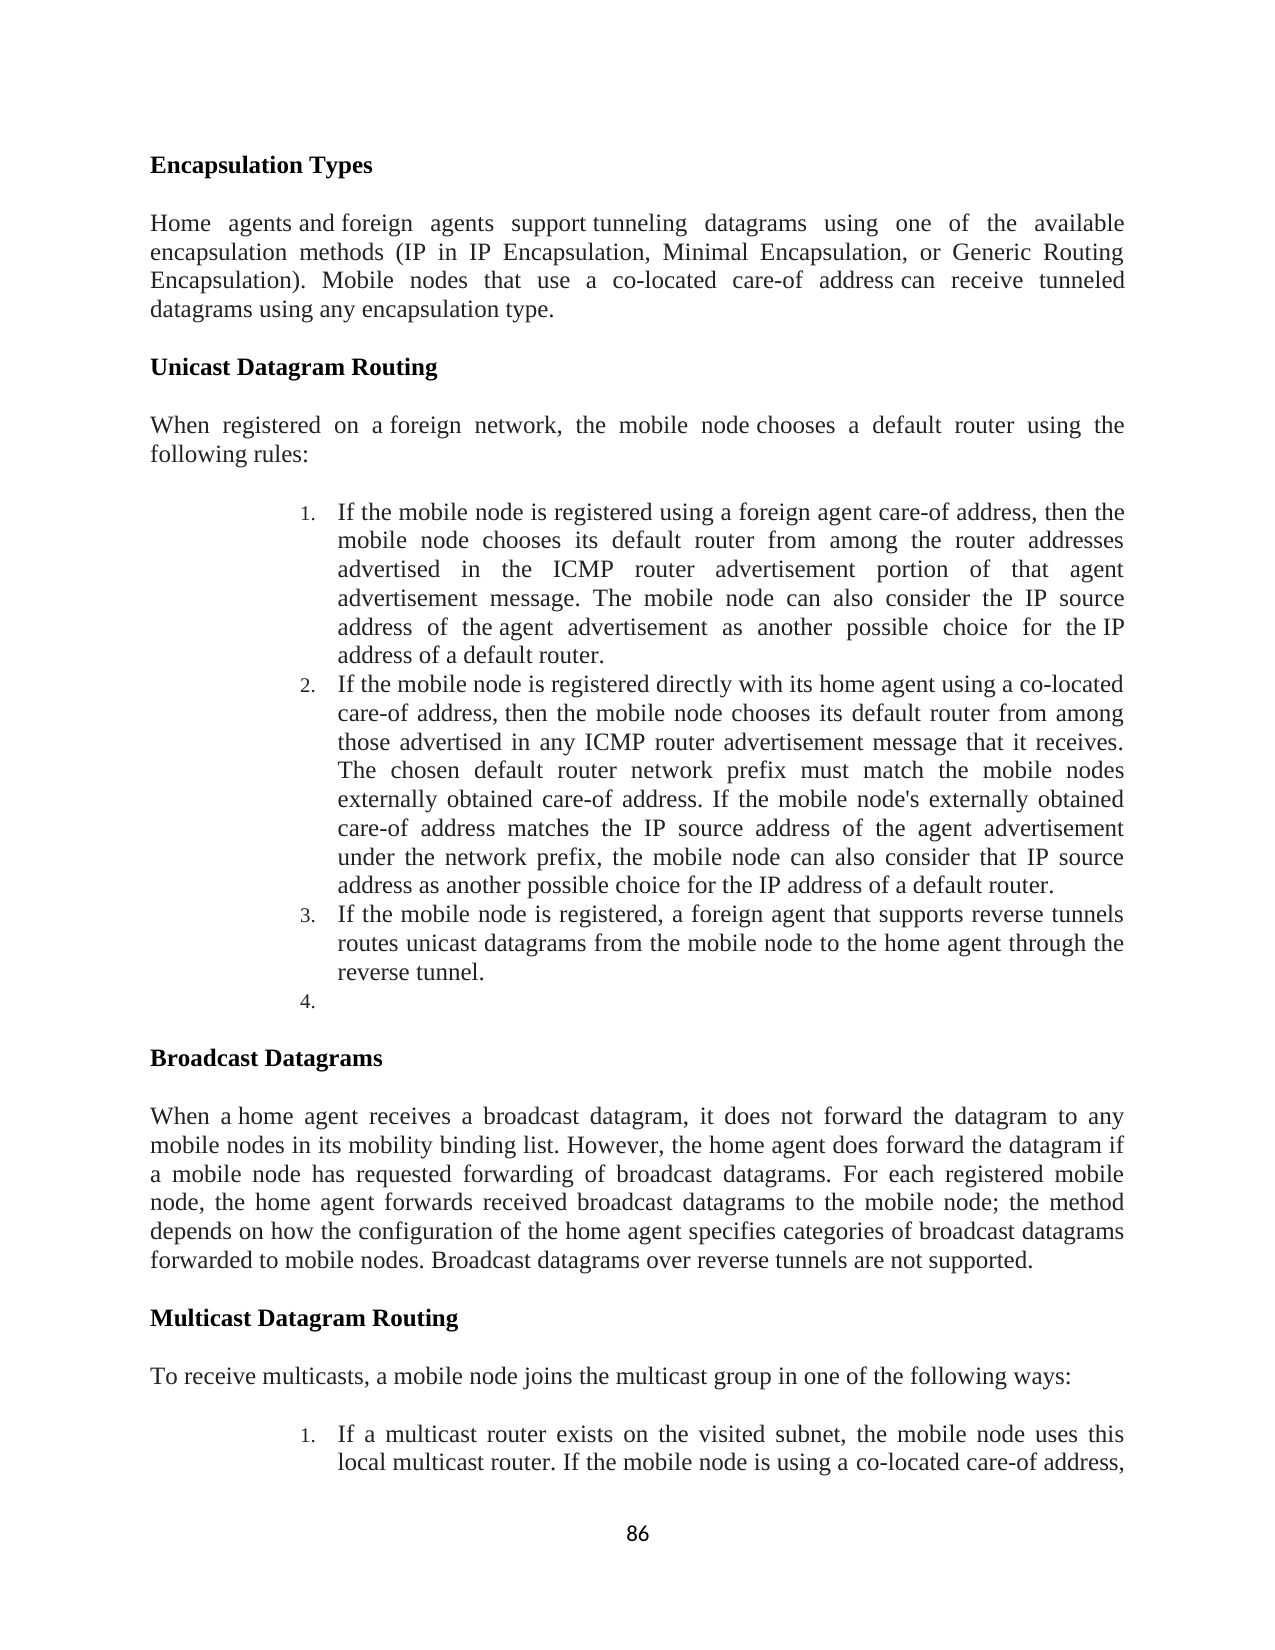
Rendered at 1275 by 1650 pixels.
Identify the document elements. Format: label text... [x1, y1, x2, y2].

text Home agents and foreign agents support tunneling datagrams using one of the available encapsulation methods (IP in IP Encapsulation, Minimal Encapsulation, or Generic Routing Encapsulation). Mobile nodes that use a co-located care-of address can receive tunneled datagrams using any encapsulation type. [150, 208, 1125, 323]
text Unicast Datagram Routing [150, 352, 1125, 381]
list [300, 1419, 1125, 1476]
text To receive multicasts, a mobile node joins the multicast group in one of the following ways: [150, 1361, 1125, 1389]
text Broadcast Datagrams [150, 1043, 1125, 1072]
list If the mobile node is registered, a foreign agent that supports reverse tunnels routes unicast datagrams from the mobile node to the home agent through the reverse tunnel. [300, 899, 1125, 985]
list If the mobile node is registered directly with its home agent using a co-located care-of address, then the mobile node chooses its default router from among those advertised in any ICMP router advertisement message that it receives. The chosen default router network prefix must match the mobile nodes externally obtained care-of address. If the mobile node's externally obtained care-of address matches the IP source address of the agent advertisement under the network prefix, the mobile node can also consider that IP source address as another possible choice for the IP address of a default router. [300, 669, 1125, 899]
text When registered on a foreign network, the mobile node chooses a default router using the following rules: [150, 410, 1125, 467]
text Multicast Datagram Routing [150, 1303, 1125, 1332]
text Encapsulation Types [150, 150, 1125, 179]
text When a home agent receives a broadcast datagram, it does not forward the datagram to any mobile nodes in its mobility binding list. However, the home agent does forward the datagram if a mobile node has requested forwarding of broadcast datagrams. For each registered mobile node, the home agent forwards received broadcast datagrams to the mobile node; the method depends on how the configuration of the home agent specifies categories of broadcast datagrams forwarded to mobile nodes. Broadcast datagrams over reverse tunnels are not supported. [150, 1101, 1125, 1274]
list If the mobile node is registered using a foreign agent care-of address, then the mobile node chooses its default router from among the router addresses advertised in the ICMP router advertisement portion of that agent advertisement message. The mobile node can also consider the IP source address of the agent advertisement as another possible choice for the IP address of a default router. [300, 497, 1125, 669]
